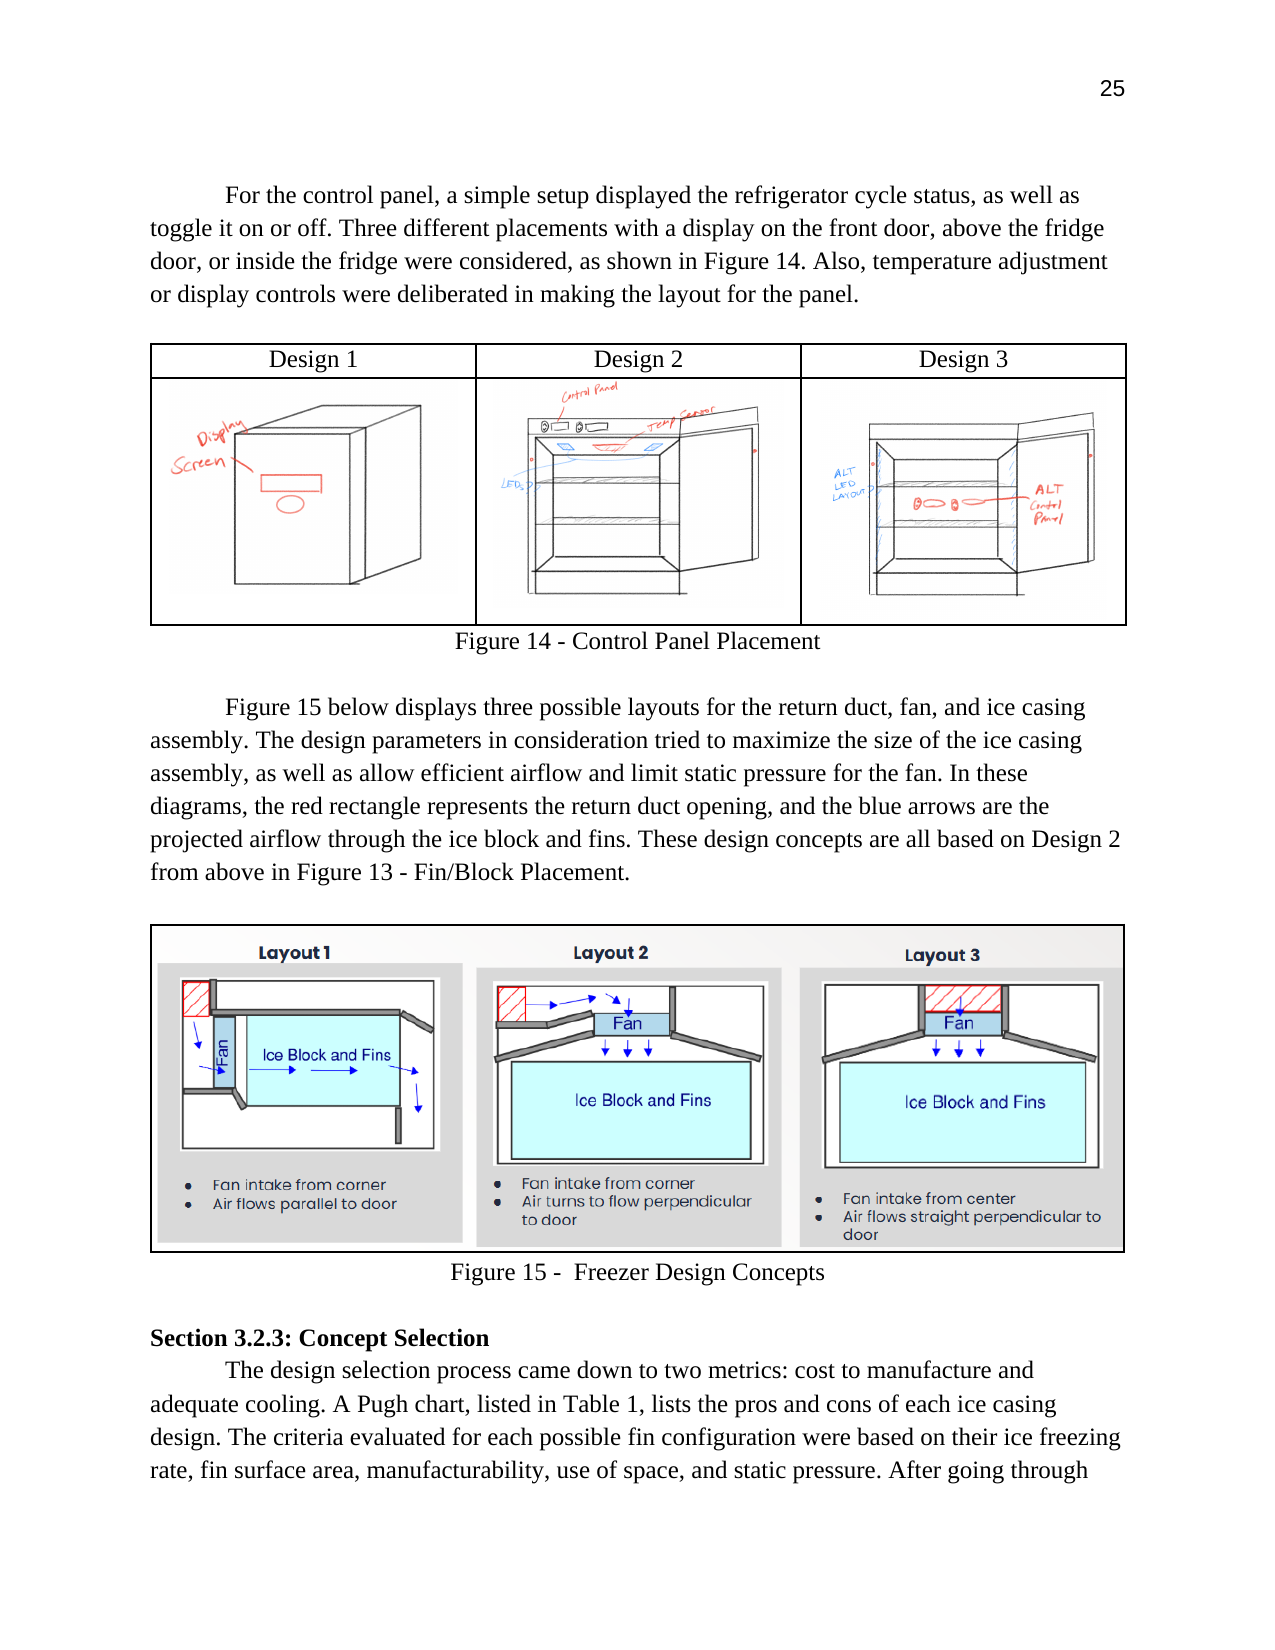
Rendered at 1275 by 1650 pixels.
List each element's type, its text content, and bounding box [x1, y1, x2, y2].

subtitle Figure 14 - Control Panel Placement [150, 626, 1125, 655]
text Figure 15 below displays three possible layouts for the return duct, fan, and ice casing assembly. The design parameters in consideration tried to maximize the size of the ice casing assembly, as well as allow efficient airflow and limit static pressure for the fan. In these diagrams, the red rectangle represents the return duct opening, and the blue arrows are the projected airflow through the ice block and fins. These design concepts are all based on Design 2 from above in Figure 13 - Fin/Block Placement. [150, 692, 1125, 886]
table_header Design 2 [477, 345, 800, 377]
table_cell [802, 379, 1125, 624]
picture [492, 379, 785, 608]
picture [819, 379, 1108, 621]
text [150, 1356, 1125, 1483]
table_cell [477, 379, 800, 624]
subtitle Section 3.2.3: Concept Selection [150, 1323, 1125, 1351]
table_header Design 3 [802, 345, 1125, 377]
text For the control panel, a simple setup displayed the refrigerator cycle status, as well as toggle it on or off. Three different placements with a display on the front door, above the fridge door, or inside the fridge were considered, as shown in Figure 14. Also, temperature adjustment or display controls were deliberated in making the layout for the panel. [150, 180, 1125, 308]
table_cell [152, 379, 475, 624]
picture [152, 926, 1123, 1251]
subtitle Figure 15 - Freezer Design Concepts [150, 1257, 1125, 1285]
picture [169, 379, 458, 594]
table_header Design 1 [152, 345, 475, 377]
